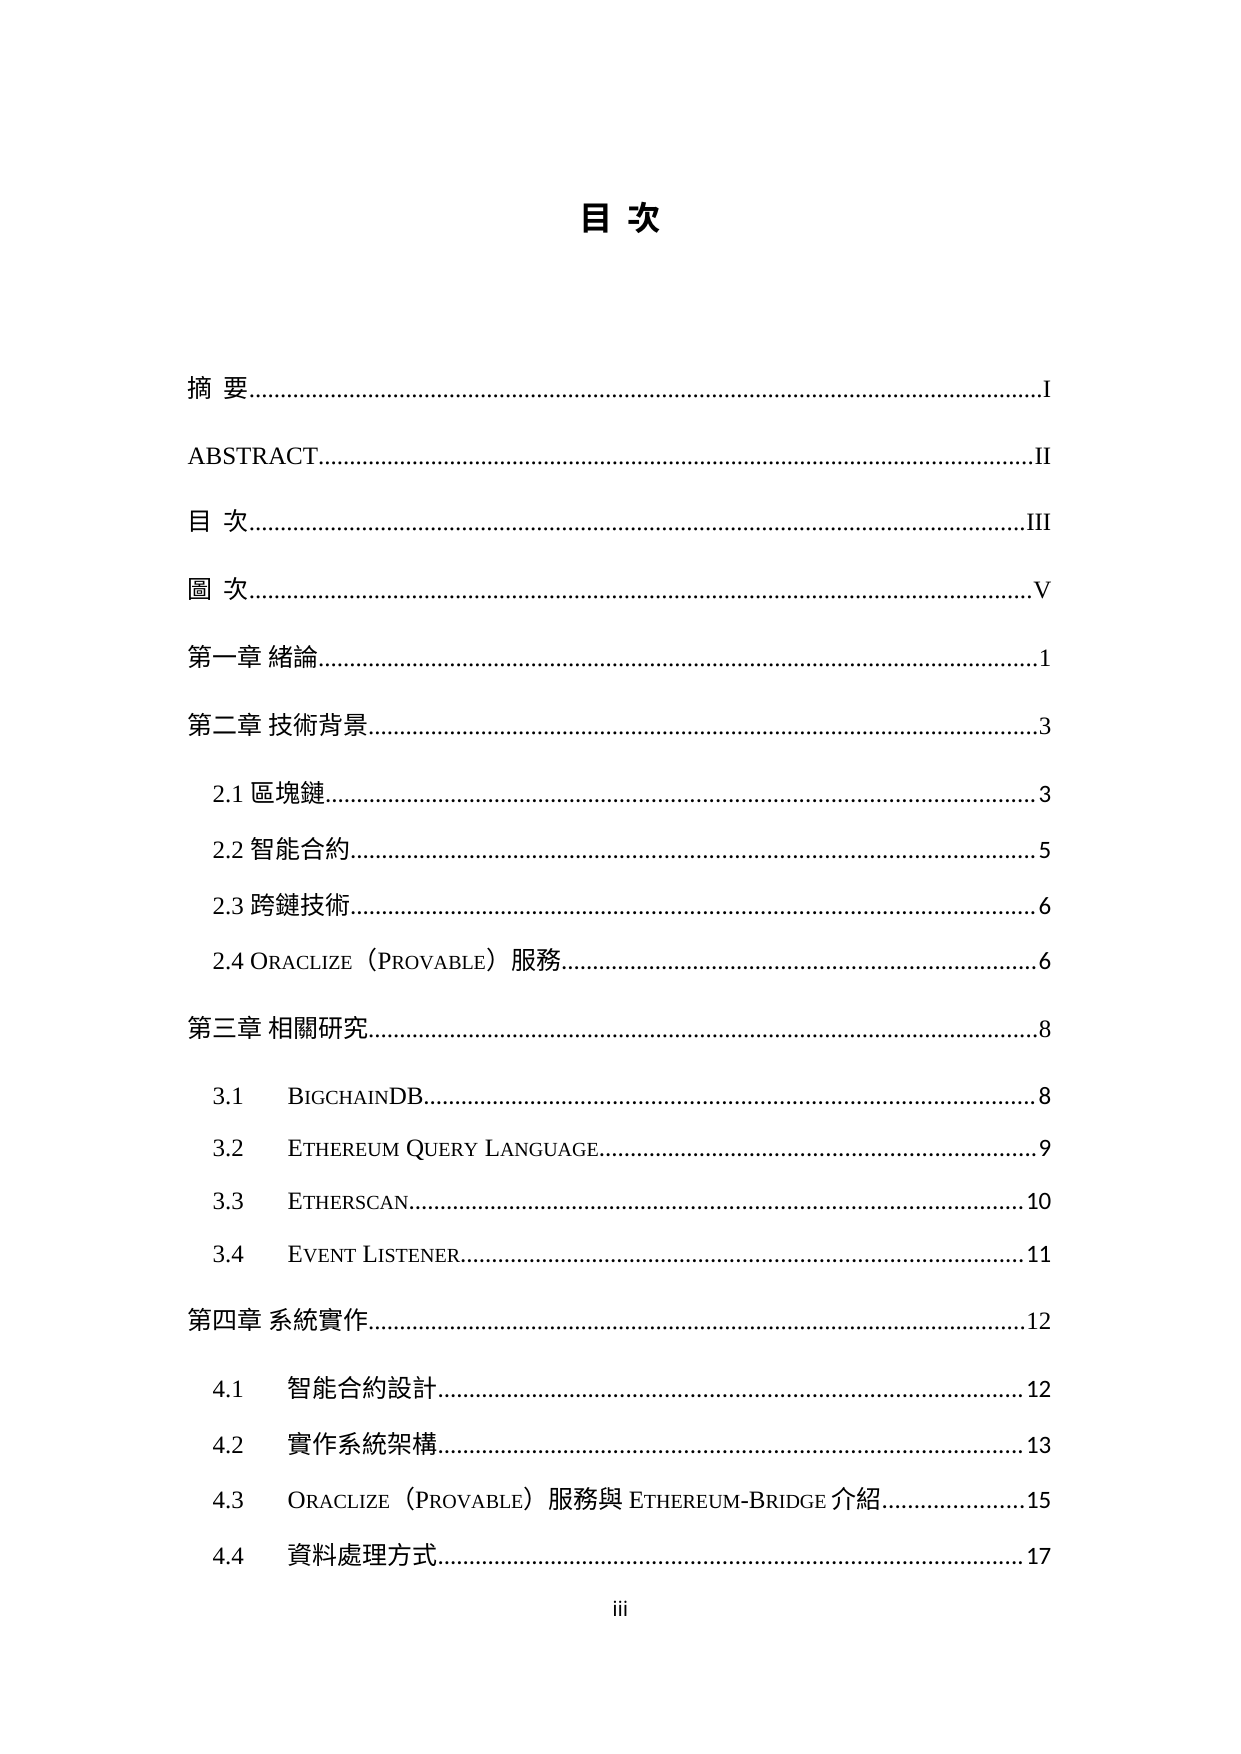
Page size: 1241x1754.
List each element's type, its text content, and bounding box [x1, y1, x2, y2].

text 第三章 相關研究 8 [187, 1008, 1053, 1046]
text 目 次 iii [187, 501, 1053, 538]
text 第四章 系統實作 12 [187, 1300, 1053, 1337]
text 第一章 緒論 1 [187, 637, 1053, 674]
text 4.4 資料處理方式 17 [212, 1535, 1053, 1572]
subtitle 目 次 [187, 178, 1053, 253]
text 第二章 技術背景 3 [187, 705, 1053, 743]
text ABSTRACT ii [187, 436, 1053, 474]
text 3.2 Ethereum Query Language 9 [212, 1129, 1053, 1167]
text 2.1 區塊鏈 3 [212, 773, 1053, 811]
text 4.2 實作系統架構 13 [212, 1423, 1053, 1461]
text 摘 要 i [187, 368, 1053, 406]
text 圖 次 v [187, 569, 1053, 606]
text 4.1 智能合約設計 12 [212, 1368, 1053, 1405]
text 3.4 Event Listener 11 [212, 1234, 1053, 1272]
text 3.1 BigchainDB 8 [212, 1076, 1053, 1114]
text 4.3 Oraclize（Provable）服務與Ethereum-Bridge介紹 15 [212, 1479, 1053, 1517]
text 2.3 跨鏈技術 6 [212, 884, 1053, 922]
text 2.2 智能合約 5 [212, 829, 1053, 866]
text 3.3 Etherscan 10 [212, 1182, 1053, 1219]
text 2.4 Oraclize（Provable）服務 6 [212, 940, 1053, 978]
